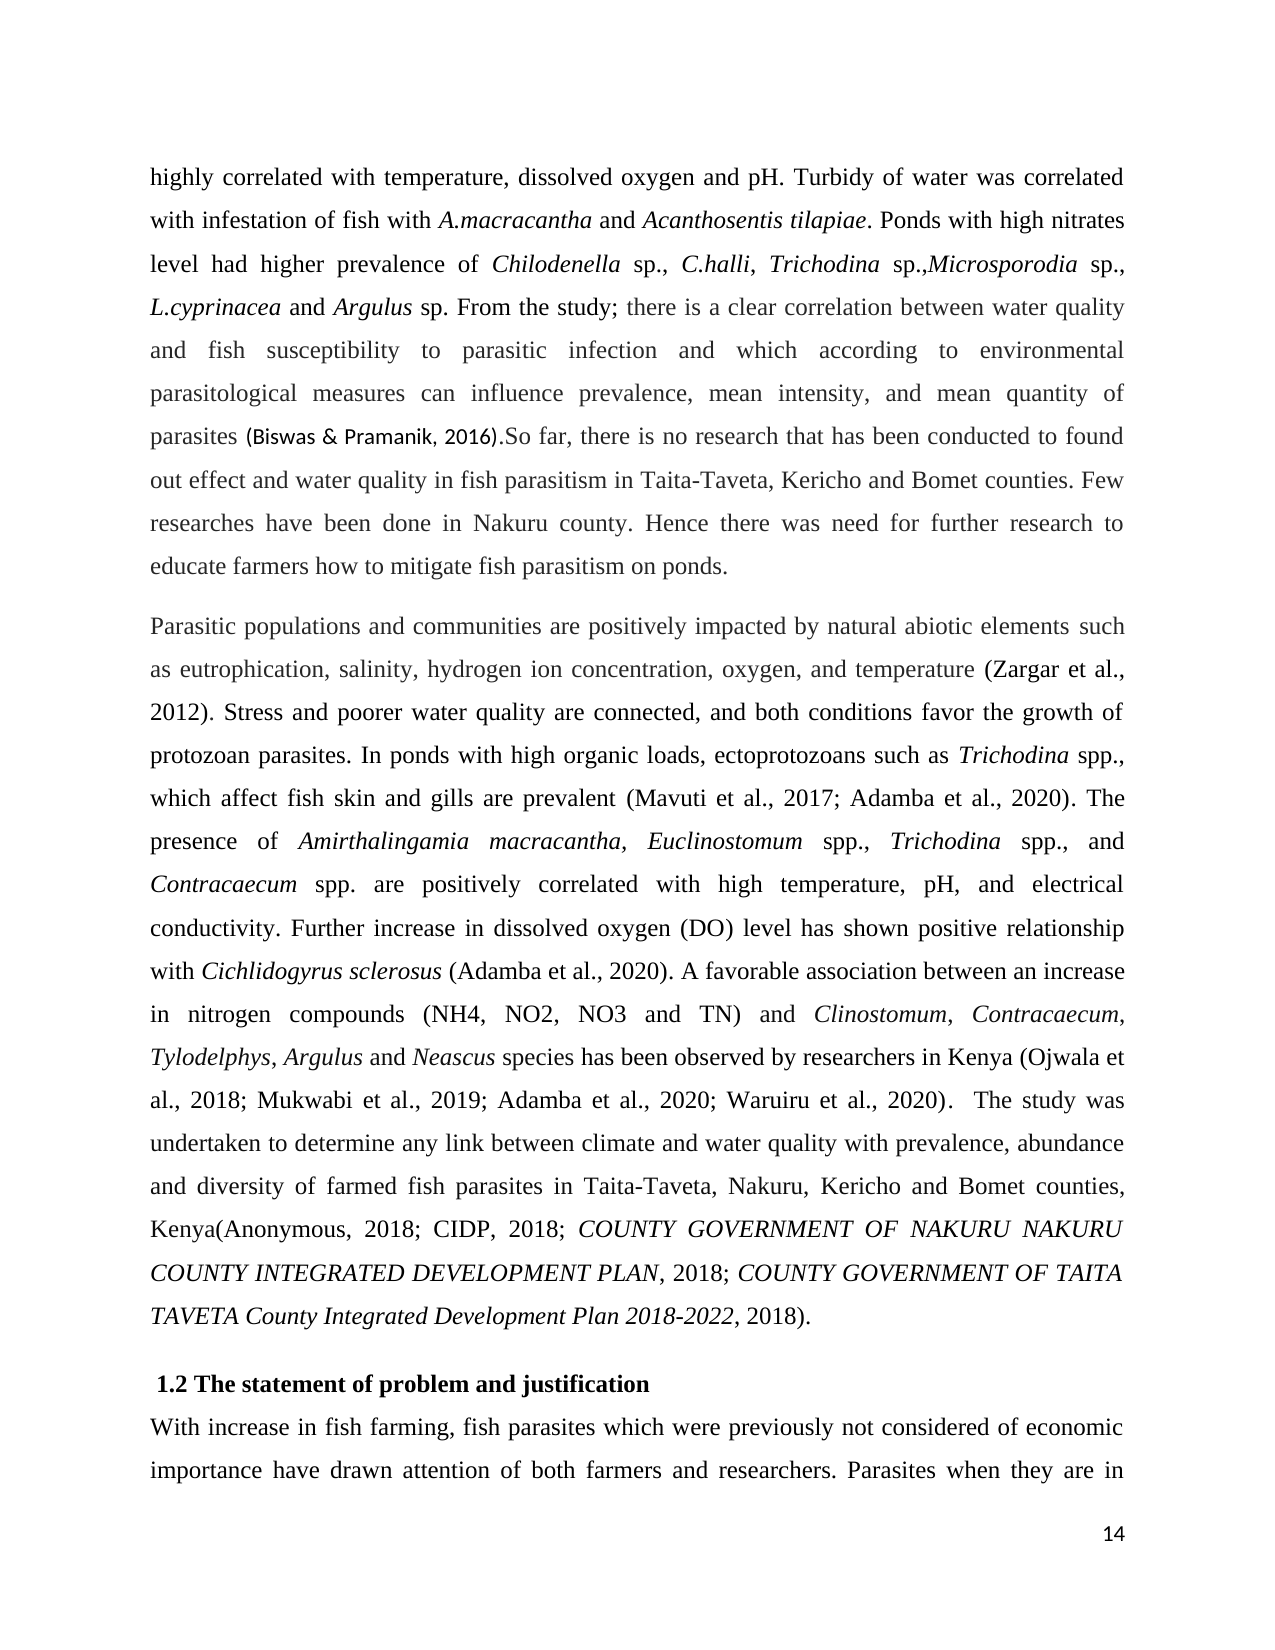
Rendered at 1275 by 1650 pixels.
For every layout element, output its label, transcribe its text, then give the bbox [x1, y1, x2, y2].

subtitle 1.2 The statement of problem and justification [150, 1369, 1125, 1398]
text Parasitic populations and communities are positively impacted by natural abiotic elements such as eutrophication, salinity, hydrogen ion concentration, oxygen, and temperature . Stress and poorer water quality are connected, and both conditions favor the growth of protozoan parasites. In ponds with high organic loads, ectoprotozoans such as Trichodina spp., which affect fish skin and gills are prevalent . The presence of Amirthalingamia macracantha, Euclinostomum spp., Trichodina spp., and Contracaecum spp. are positively correlated with high temperature, pH, and electrical conductivity. Further increase in dissolved oxygen (DO) level has shown positive relationship with Cichlidogyrus sclerosus . A favorable association between an increase in nitrogen compounds (NH4, NO2, NO3 and TN) and Clinostomum, Contracaecum, Tylodelphys, Argulus and Neascus species has been observed . The study was undertaken to determine any link between climate and water quality with prevalence, abundance and diversity of farmed fish parasites in Taita-Taveta, Nakuru, Kericho and Bomet counties, Kenya. [150, 611, 1125, 1329]
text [150, 1412, 1125, 1484]
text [150, 162, 1125, 580]
